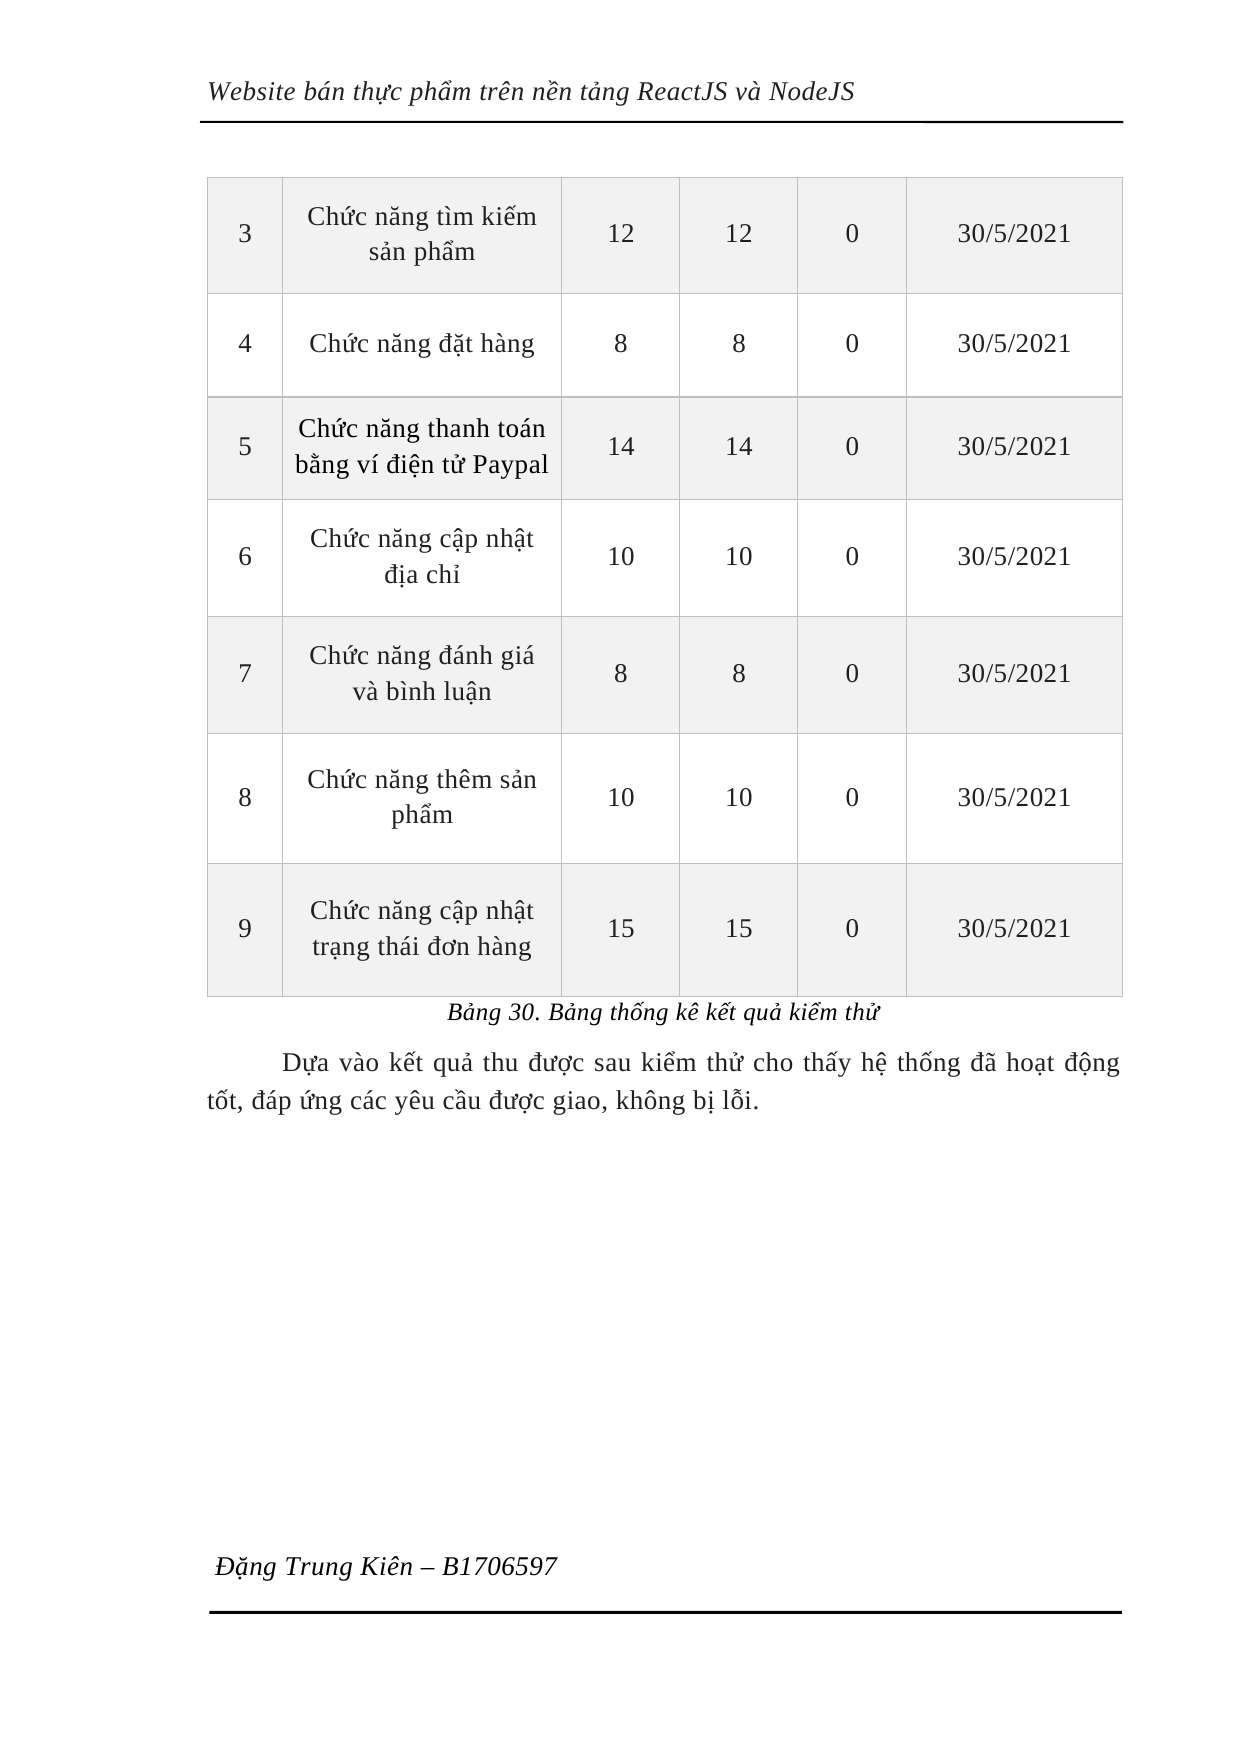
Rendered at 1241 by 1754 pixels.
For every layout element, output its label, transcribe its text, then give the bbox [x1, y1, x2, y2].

table_cell 30/5/2021 [907, 864, 1122, 996]
table_cell 30/5/2021 [907, 398, 1122, 499]
table_cell 0 [798, 500, 906, 616]
table_cell 9 [208, 864, 282, 996]
table_cell 6 [208, 500, 282, 616]
table_cell 7 [208, 617, 282, 733]
table_cell 0 [798, 398, 906, 499]
table_cell Chức năng cập nhật trạng thái đơn hàng [283, 864, 561, 996]
table_cell 0 [798, 864, 906, 996]
table_cell 30/5/2021 [907, 734, 1122, 863]
text Dựa vào kết quả thu được sau kiểm thử cho thấy hệ thống đã hoạt động tốt, đáp ứng các yêu cầu được giao, không bị lỗi. [207, 1046, 1122, 1115]
table_cell 0 [798, 294, 906, 396]
table_cell 10 [562, 500, 679, 616]
table_cell Chức năng tìm kiếm sản phẩm [283, 178, 561, 293]
text Bảng 30. Bảng thống kê kết quả kiểm thử [207, 997, 1122, 1026]
table_cell 5 [208, 398, 282, 499]
table_cell Chức năng thanh toán bằng ví điện tử Paypal [283, 398, 561, 499]
table_cell 15 [562, 864, 679, 996]
table_cell 30/5/2021 [907, 178, 1122, 293]
table_cell Chức năng thêm sản phẩm [283, 734, 561, 863]
table_cell 8 [680, 294, 797, 396]
table_cell 12 [680, 178, 797, 293]
table_cell 12 [562, 178, 679, 293]
table_cell Chức năng cập nhật địa chỉ [283, 500, 561, 616]
table_cell 8 [562, 294, 679, 396]
table_cell 0 [798, 734, 906, 863]
table_cell 10 [680, 500, 797, 616]
table_cell Chức năng đánh giá và bình luận [283, 617, 561, 733]
table_cell 30/5/2021 [907, 500, 1122, 616]
table_cell 30/5/2021 [907, 617, 1122, 733]
table_cell 10 [562, 734, 679, 863]
table_cell 15 [680, 864, 797, 996]
table_cell 0 [798, 178, 906, 293]
table_cell 14 [562, 398, 679, 499]
table_cell 8 [208, 734, 282, 863]
table_cell 8 [562, 617, 679, 733]
table_cell 8 [680, 617, 797, 733]
table_cell 4 [208, 294, 282, 396]
table_cell 10 [680, 734, 797, 863]
table_cell 30/5/2021 [907, 294, 1122, 396]
table_cell 3 [208, 178, 282, 293]
table_cell 14 [680, 398, 797, 499]
table_cell 0 [798, 617, 906, 733]
table_cell Chức năng đặt hàng [283, 294, 561, 396]
